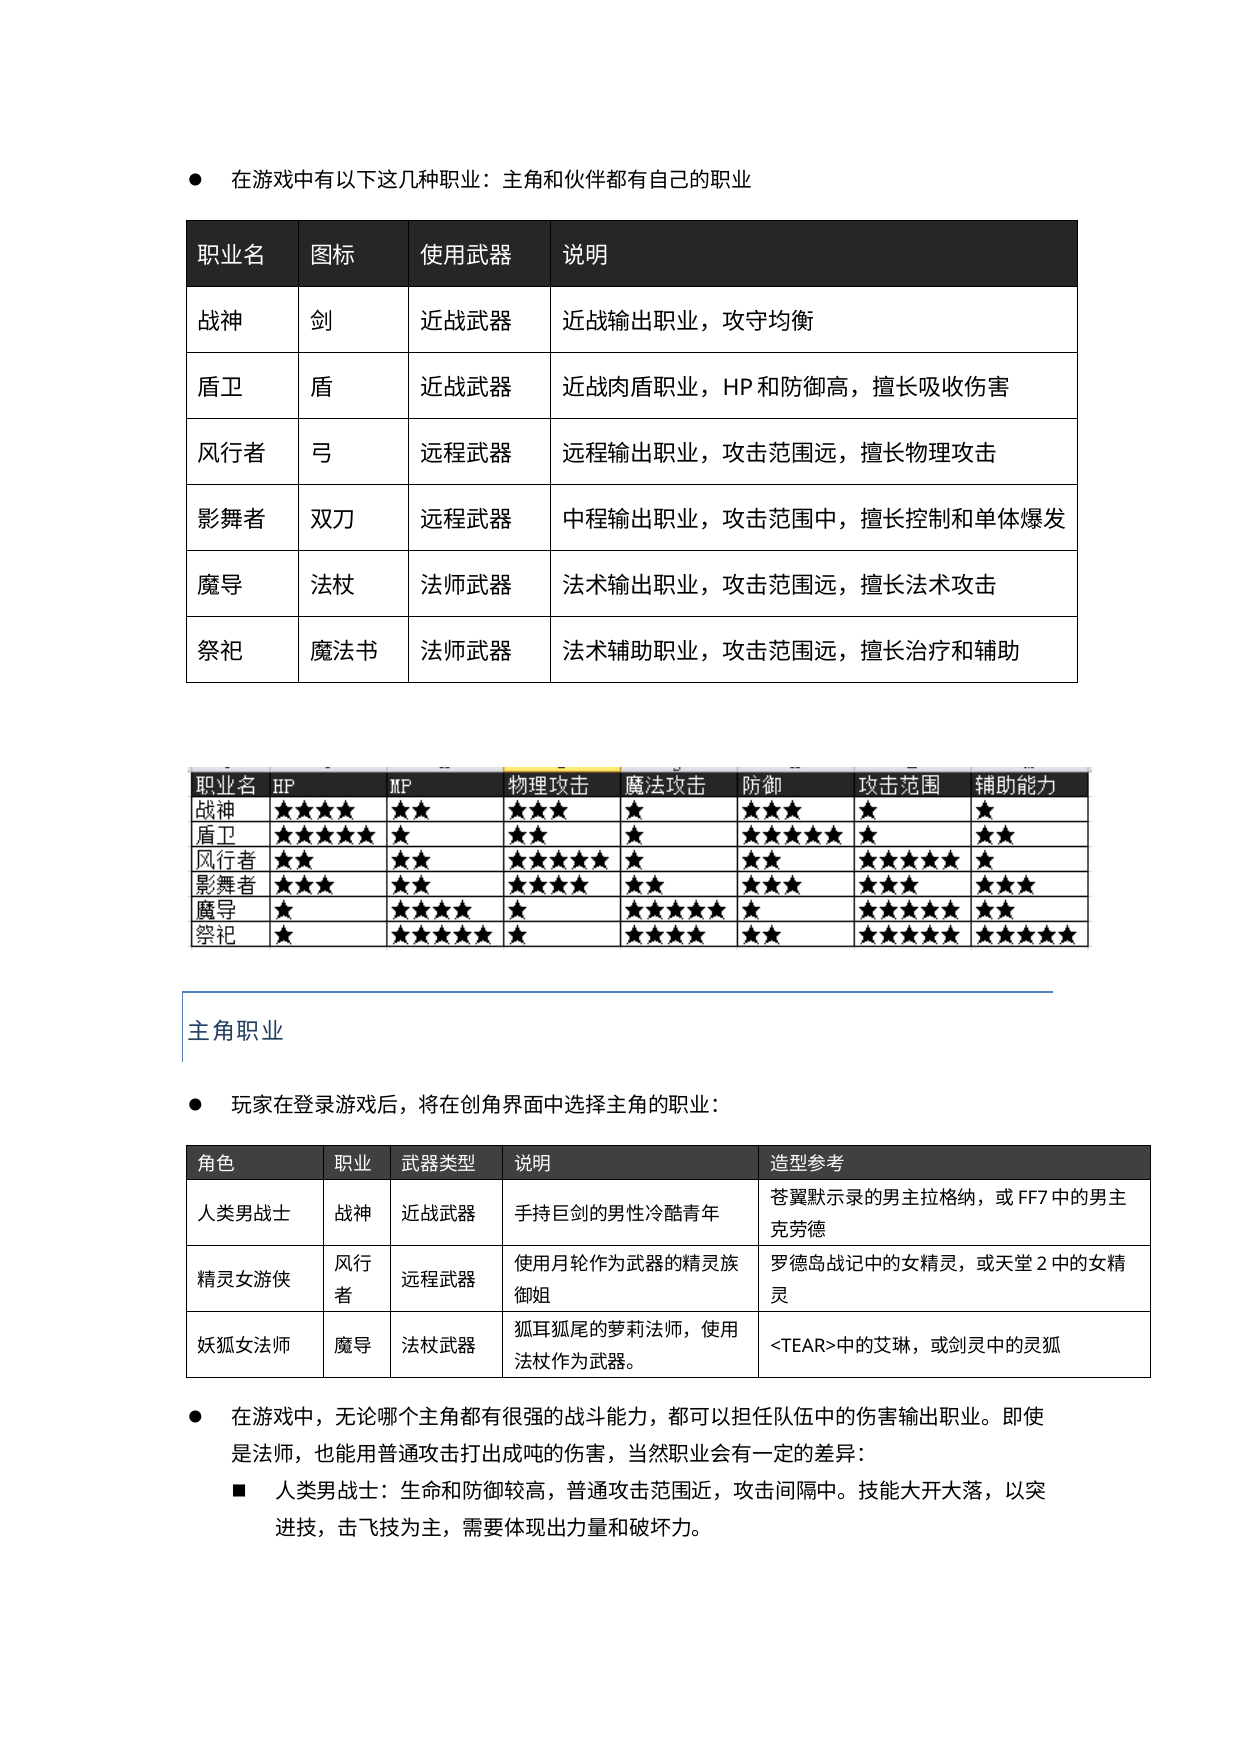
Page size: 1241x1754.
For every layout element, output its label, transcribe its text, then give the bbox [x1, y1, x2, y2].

table_cell 使用月轮作为武器的精灵族御姐 [503, 1246, 758, 1311]
table_cell 法师武器 [409, 551, 550, 616]
table_cell 魔法书 [299, 617, 408, 682]
table_cell 人类男战士 [187, 1180, 323, 1245]
table_header 职业名 [187, 221, 298, 286]
table_cell 魔导 [324, 1312, 390, 1377]
list 人类男战士：生命和防御较高，普通攻击范围近，攻击间隔中。技能大开大落，以突进技，击飞技为主，需要体现出力量和破坏力。 [231, 1473, 1053, 1543]
table_cell 风行者 [324, 1246, 390, 1311]
table_header 说明 [503, 1146, 758, 1179]
list 在游戏中有以下这几种职业：主角和伙伴都有自己的职业 [187, 162, 1053, 194]
table_cell 战神 [324, 1180, 390, 1245]
subtitle 主角职业 [183, 993, 1053, 1062]
table_cell 手持巨剑的男性冷酷青年 [503, 1180, 758, 1245]
table_cell 法术辅助职业，攻击范围远，擅长治疗和辅助 [551, 617, 1077, 682]
table_cell 近战武器 [391, 1180, 502, 1245]
table_cell 盾 [299, 353, 408, 418]
table_cell 双刀 [299, 485, 408, 550]
table_header 职业 [324, 1146, 390, 1179]
table_header 使用武器 [409, 221, 550, 286]
table_cell 远程武器 [409, 419, 550, 484]
table_cell 魔导 [187, 551, 298, 616]
table_cell 狐耳狐尾的萝莉法师，使用法杖作为武器。 [503, 1312, 758, 1377]
table_cell 祭祀 [187, 617, 298, 682]
table_header 武器类型 [391, 1146, 502, 1179]
table_cell 战神 [187, 287, 298, 352]
table_cell 近战武器 [409, 287, 550, 352]
table_cell 近战输出职业，攻守均衡 [551, 287, 1077, 352]
table_header 造型参考 [759, 1146, 1150, 1179]
table_cell <TEAR>中的艾琳，或剑灵中的灵狐 [759, 1312, 1150, 1377]
table_header 说明 [551, 221, 1077, 286]
table_cell 远程武器 [391, 1246, 502, 1311]
table_cell 法术输出职业，攻击范围远，擅长法术攻击 [551, 551, 1077, 616]
table_header 图标 [299, 221, 408, 286]
table_cell 法师武器 [409, 617, 550, 682]
table_cell 法杖武器 [391, 1312, 502, 1377]
table_cell 精灵女游侠 [187, 1246, 323, 1311]
table_cell 妖狐女法师 [187, 1312, 323, 1377]
table_cell 影舞者 [187, 485, 298, 550]
table_cell 法杖 [299, 551, 408, 616]
table_cell 远程输出职业，攻击范围远，擅长物理攻击 [551, 419, 1077, 484]
table_cell 罗德岛战记中的女精灵，或天堂2中的女精灵 [759, 1246, 1150, 1311]
list 玩家在登录游戏后，将在创角界面中选择主角的职业： [187, 1087, 1053, 1120]
table_cell 弓 [299, 419, 408, 484]
table_cell 远程武器 [409, 485, 550, 550]
table_cell 剑 [299, 287, 408, 352]
picture [187, 767, 1093, 950]
table_cell 盾卫 [187, 353, 298, 418]
table_cell 风行者 [187, 419, 298, 484]
table_cell 近战武器 [409, 353, 550, 418]
table_header 角色 [187, 1146, 323, 1179]
list 在游戏中，无论哪个主角都有很强的战斗能力，都可以担任队伍中的伤害输出职业。即使是法师，也能用普通攻击打出成吨的伤害，当然职业会有一定的差异： [187, 1399, 1053, 1469]
table_cell 近战肉盾职业，HP和防御高，擅长吸收伤害 [551, 353, 1077, 418]
table_cell 中程输出职业，攻击范围中，擅长控制和单体爆发 [551, 485, 1077, 550]
table_cell 苍翼默示录的男主拉格纳，或FF7中的男主克劳德 [759, 1180, 1150, 1245]
